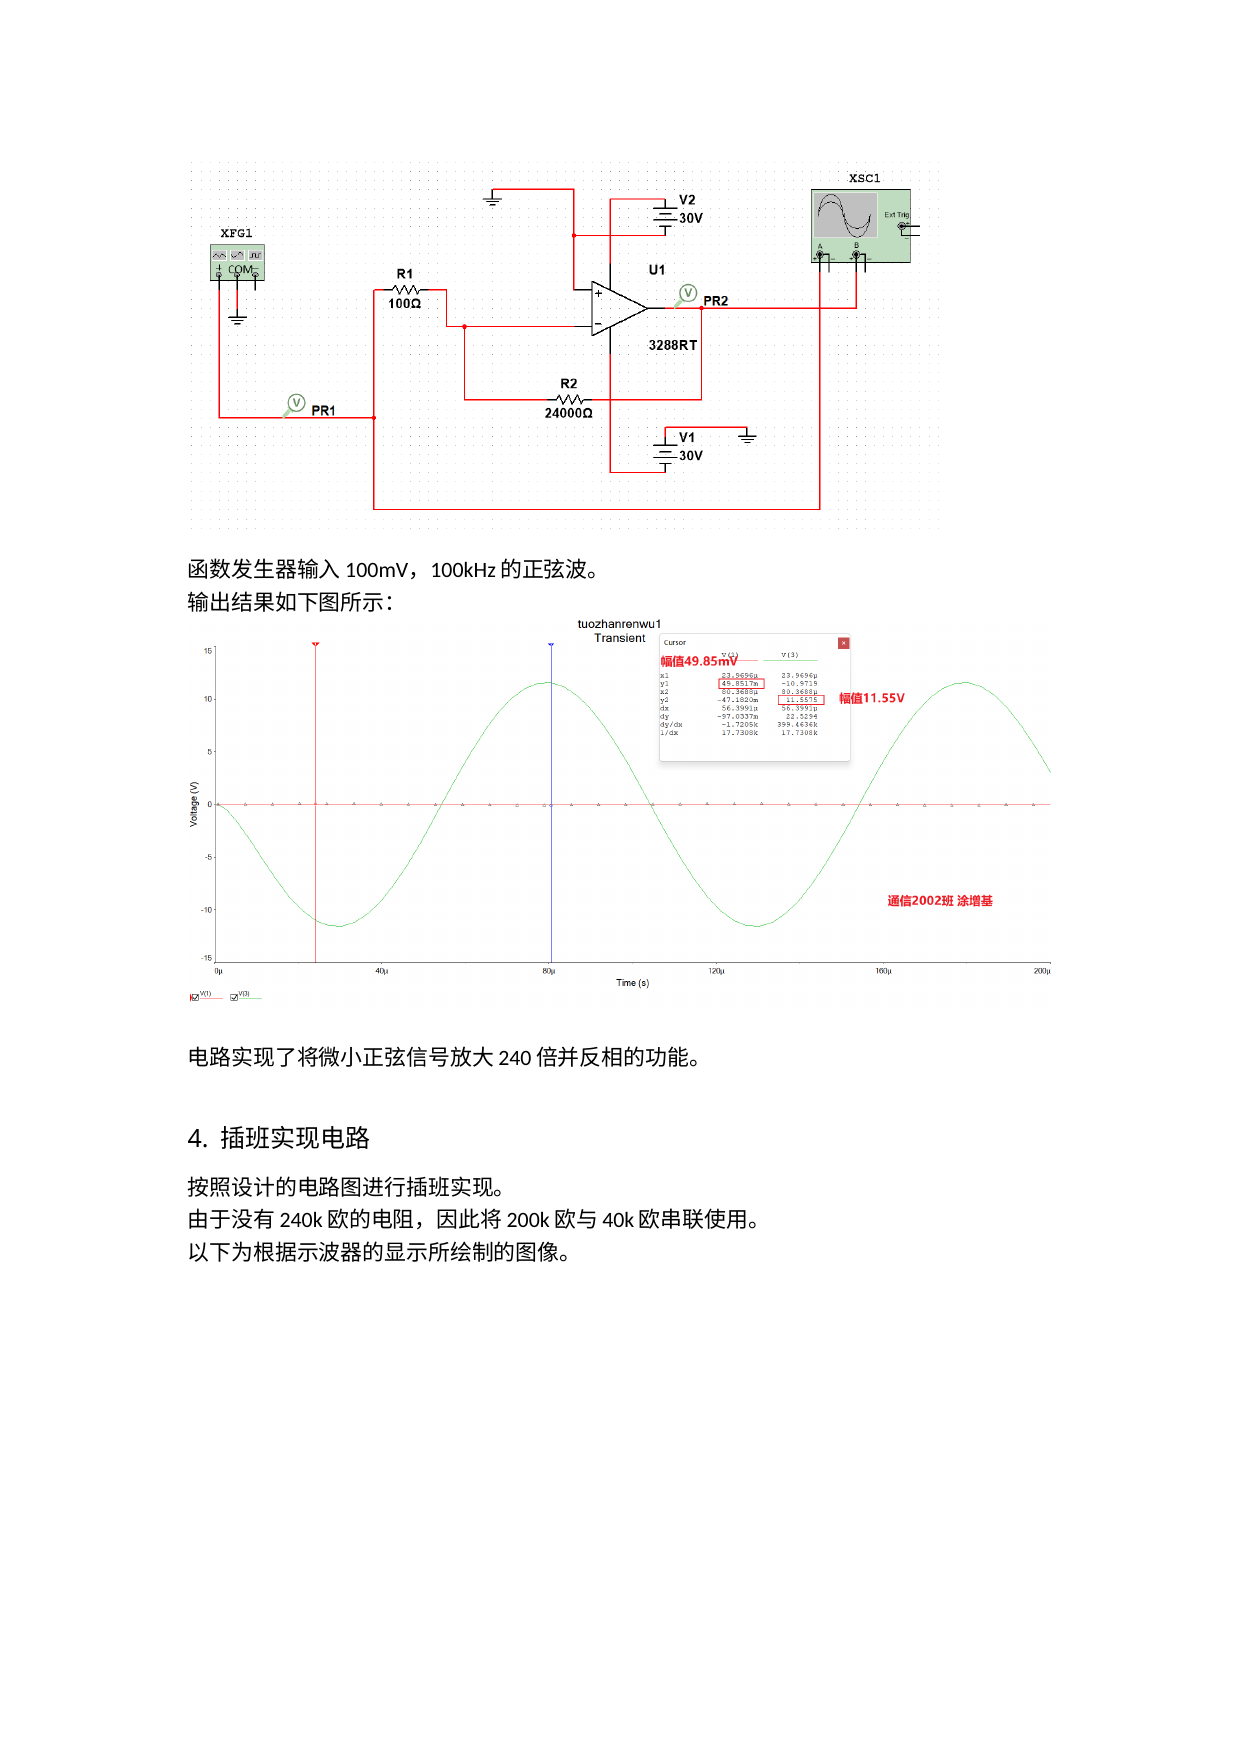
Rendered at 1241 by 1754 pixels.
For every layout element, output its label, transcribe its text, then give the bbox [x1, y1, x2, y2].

list 按照设计的电路图进行插班实现。 [187, 1169, 1053, 1202]
picture [187, 162, 942, 532]
list 插班实现电路 [187, 1104, 1053, 1169]
list 电路实现了将微小正弦信号放大240倍并反相的功能。 [187, 1039, 1053, 1072]
list 由于没有240k欧的电阻，因此将200k欧与40k欧串联使用。 [187, 1202, 1053, 1234]
list 以下为根据示波器的显示所绘制的图像。 [187, 1234, 1053, 1267]
list 函数发生器输入100mV，100kHz的正弦波。 [187, 552, 1053, 584]
picture [187, 617, 1052, 1008]
list 输出结果如下图所示： [187, 584, 1053, 617]
